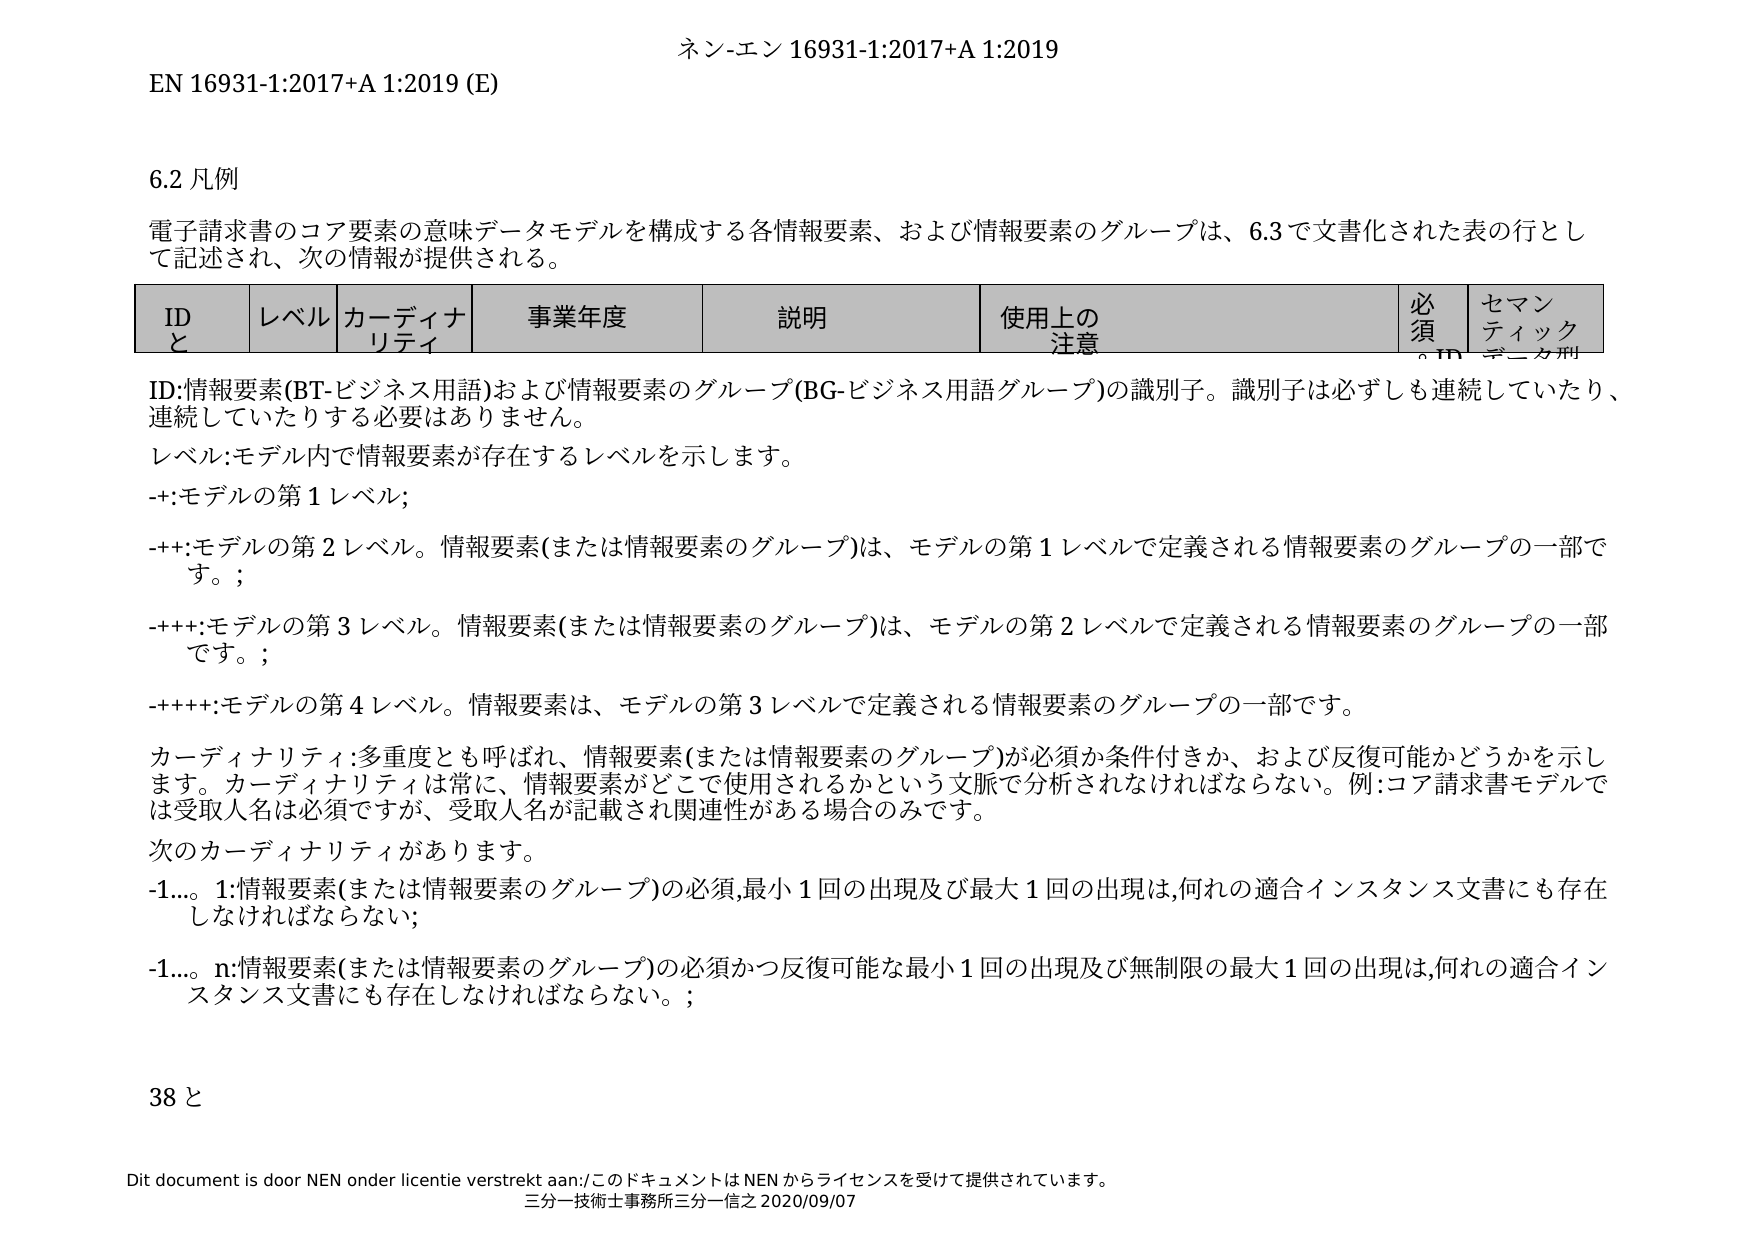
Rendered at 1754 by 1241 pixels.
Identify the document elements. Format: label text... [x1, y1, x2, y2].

text 三分一技術士事務所三分一信之2020/09/07 [523, 1192, 1609, 1211]
text レベル:モデル内で情報要素が存在するレベルを示します。 [148, 445, 1609, 471]
text -+:モデルの第1レベル; [148, 485, 1609, 511]
table_header 使用上の注意 [981, 285, 1398, 352]
text -++++:モデルの第4レベル。情報要素は、モデルの第3レベルで定義される情報要素のグループの一部です。 [148, 693, 1609, 719]
table_header 事業年度 [473, 285, 702, 352]
text ネン-エン16931-1:2017+A 1:2019 [126, 38, 1609, 64]
text 次のカーディナリティがあります。 [148, 839, 1609, 865]
text カーディナリティ:多重度とも呼ばれ、情報要素(または情報要素のグループ)が必須か条件付きか、および反復可能かどうかを示します。カーディナリティは常に、情報要素がどこで使用されるかという文脈で分析されなければならない。例:コア請求書モデルでは受取人名は必須ですが、受取人名が記載され関連性がある場合のみです。 [148, 745, 1609, 825]
table_header カーディナリティ [338, 285, 471, 352]
text EN 16931-1:2017+A 1:2019 (E) [148, 71, 1609, 98]
text ID:情報要素(BT-ビジネス用語)および情報要素のグループ(BG-ビジネス用語グループ)の識別子。識別子は必ずしも連続していたり、連続していたりする必要はありません。 [148, 378, 1609, 432]
table_header セマンティックデータ型 [1469, 285, 1603, 352]
text 38と [148, 1084, 1609, 1112]
table_header レベル [250, 285, 336, 352]
text -++:モデルの第2レベル。情報要素(または情報要素のグループ)は、モデルの第1レベルで定義される情報要素のグループの一部です。; [148, 535, 1609, 589]
table_header 必須。IDと [1399, 285, 1467, 352]
text 6.2 凡例 [148, 167, 1609, 194]
text -1...。1:情報要素(または情報要素のグループ)の必須,最小1回の出現及び最大1回の出現は,何れの適合インスタンス文書にも存在しなければならない; [148, 878, 1609, 931]
text 電子請求書のコア要素の意味データモデルを構成する各情報要素、および情報要素のグループは、6.3で文書化された表の行として記述され、次の情報が提供される。 [148, 219, 1609, 273]
text -+++:モデルの第3レベル。情報要素(または情報要素のグループ)は、モデルの第2レベルで定義される情報要素のグループの一部です。; [148, 614, 1609, 668]
text Dit document is door NEN onder licentie verstrekt aan:/このドキュメントはNENからライセンスを受けて提供されています。 [126, 1171, 1609, 1190]
table_header 説明 [703, 285, 979, 352]
text -1...。n:情報要素(または情報要素のグループ)の必須かつ反復可能な最小1回の出現及び無制限の最大1回の出現は,何れの適合インスタンス文書にも存在しなければならない。; [148, 956, 1609, 1010]
table_header IDと [136, 285, 249, 352]
